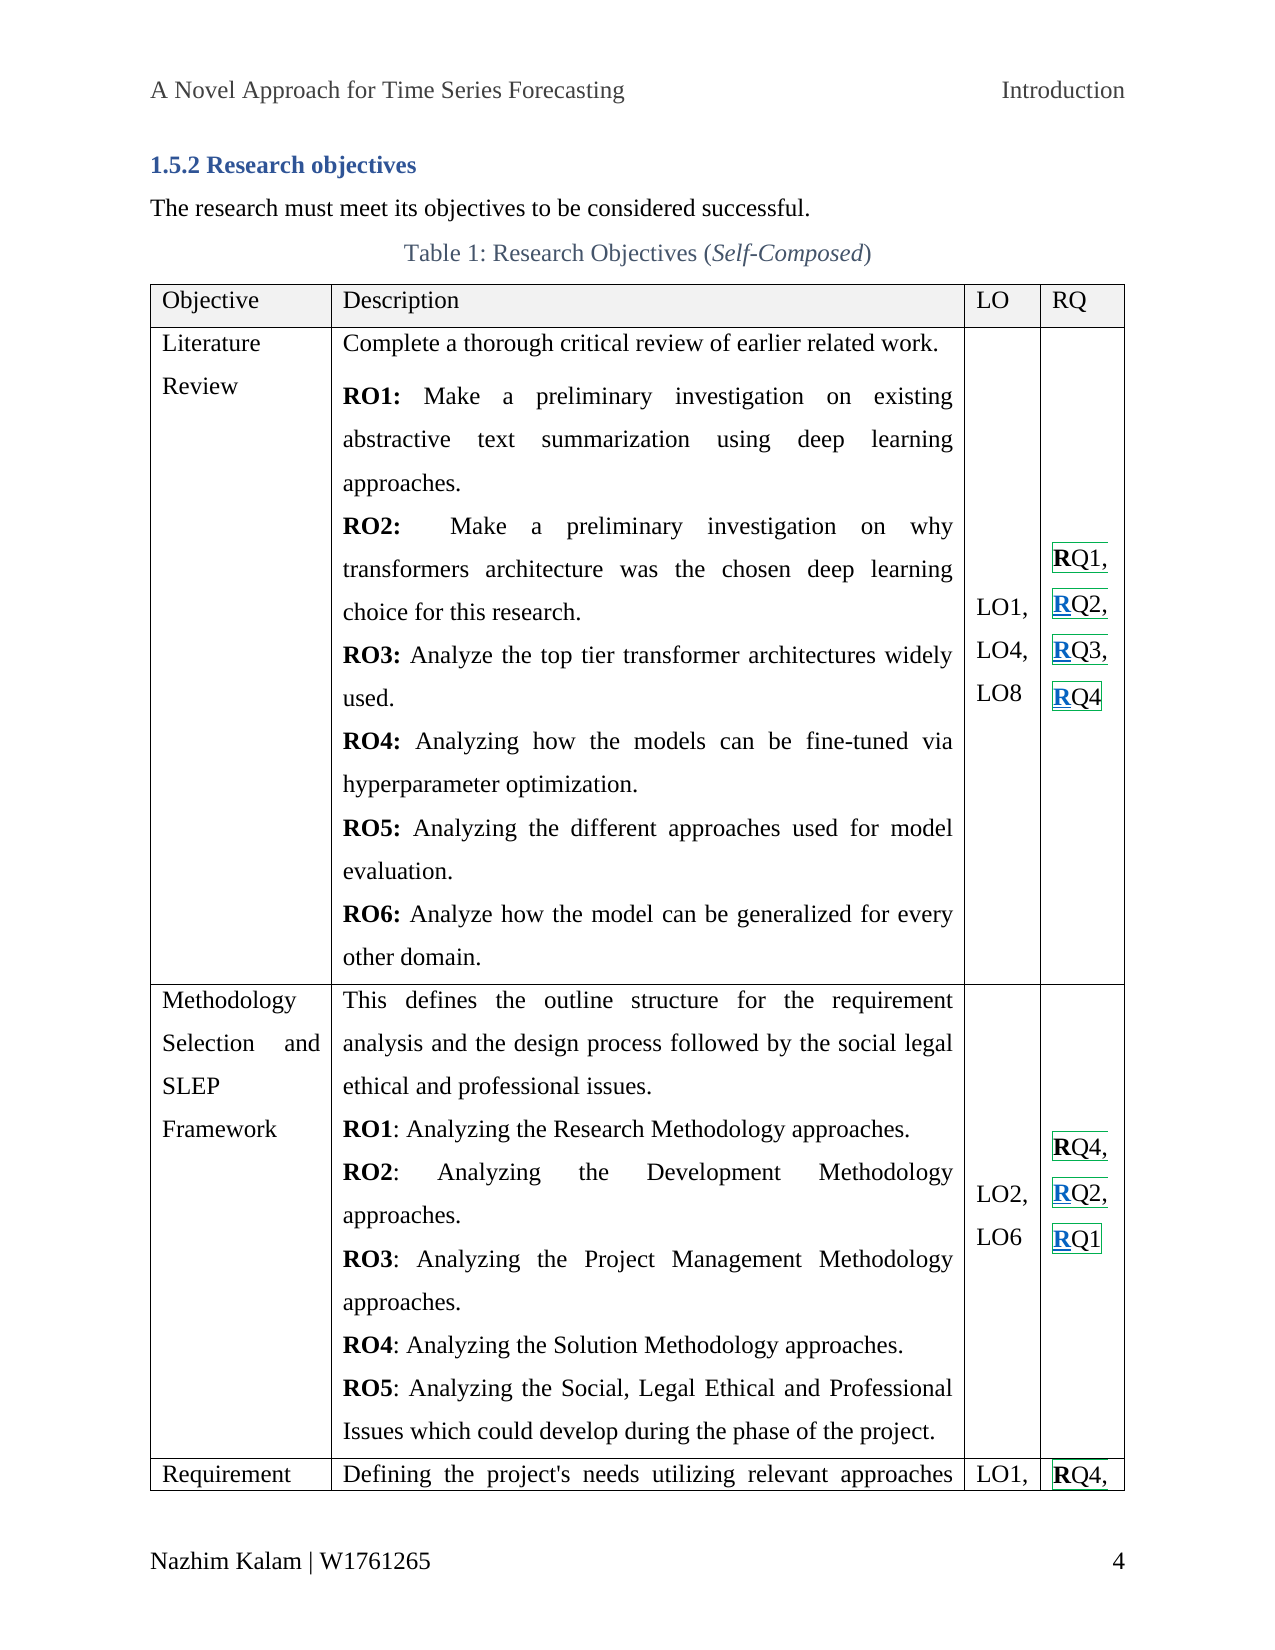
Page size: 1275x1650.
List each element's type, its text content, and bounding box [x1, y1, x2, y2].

table_cell Literature Review [151, 328, 331, 984]
text Table 1: Research Objectives (Self-Composed) [150, 238, 1125, 267]
table_header Description [332, 285, 964, 327]
table_cell LO1, LO3, LO5 [965, 1459, 1040, 1490]
table_cell Complete a thorough critical review of earlier related work. RO1: Make a preliminary investigation on existing abstractive text summarization using deep learning approaches. RO2: Make a preliminary investigation on why transformers architecture was the chosen deep learning choice for this research. RO3: Analyze the top tier transformer architectures widely used. RO4: Analyzing how the models can be fine-tuned via hyperparameter optimization. RO5: Analyzing the different approaches used for model evaluation. RO6: Analyze how the model can be generalized for every other domain. [332, 328, 964, 984]
table_cell RQ4, RQ2, RQ1 [1053, 1459, 1124, 1490]
table_header Objective [151, 285, 331, 327]
table_cell RQ4, RQ2, RQ1 [1041, 985, 1124, 1458]
table_cell LO2, LO6 [965, 985, 1040, 1458]
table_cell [332, 1459, 964, 1490]
table_cell LO1, LO4, LO8 [965, 328, 1040, 984]
table_cell Methodology Selection and SLEP Framework [151, 985, 331, 1458]
table_header LO [965, 285, 1040, 327]
table_cell RQ1, RQ2, RQ3, RQ4 [1041, 328, 1124, 984]
table_header RQ [1041, 285, 1124, 327]
subtitle 1.5.2 Research objectives [150, 150, 1125, 179]
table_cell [151, 1459, 331, 1490]
text The research must meet its objectives to be considered successful. [150, 193, 1125, 222]
table_cell This defines the outline structure for the requirement analysis and the design process followed by the social legal ethical and professional issues. RO1: Analyzing the Research Methodology approaches. RO2: Analyzing the Development Methodology approaches. RO3: Analyzing the Project Management Methodology approaches. RO4: Analyzing the Solution Methodology approaches. RO5: Analyzing the Social, Legal Ethical and Professional Issues which could develop during the phase of the project. [332, 985, 964, 1458]
